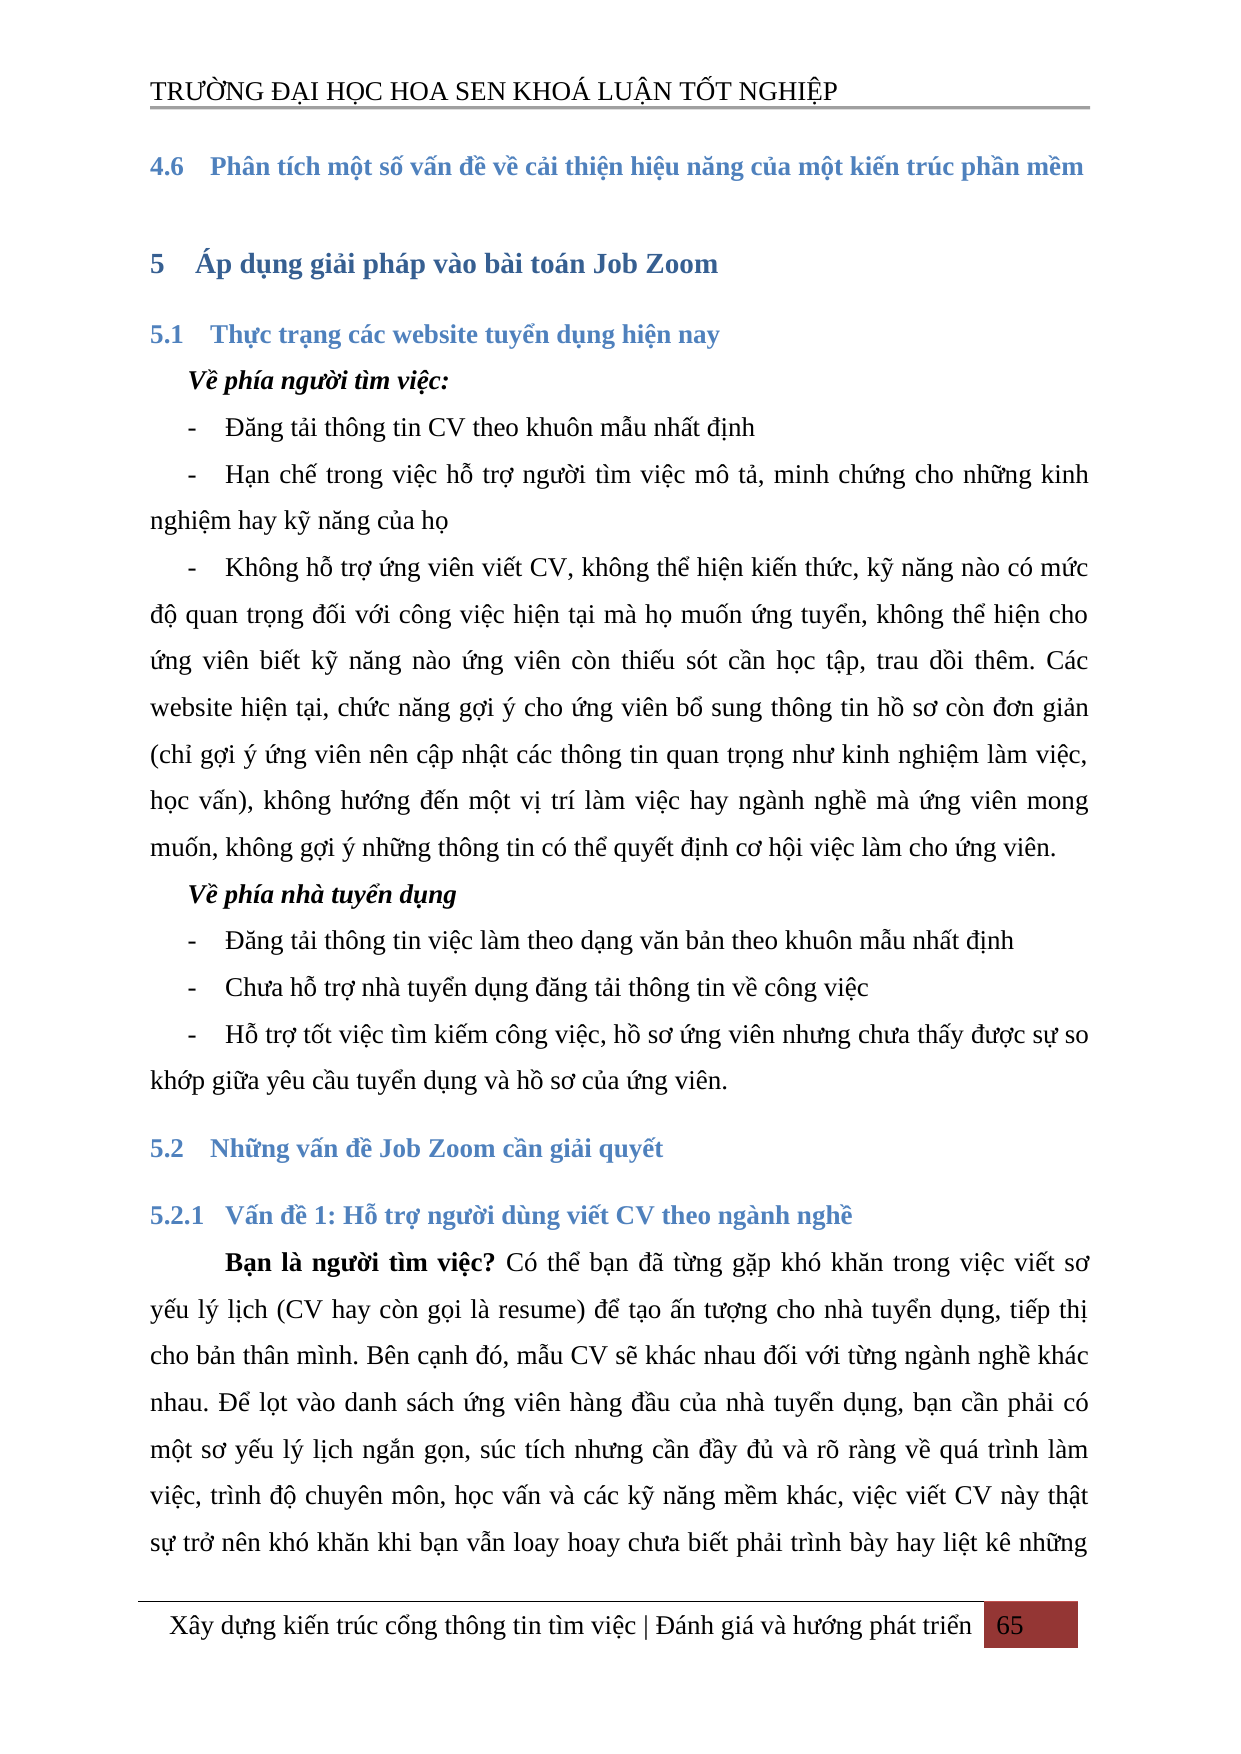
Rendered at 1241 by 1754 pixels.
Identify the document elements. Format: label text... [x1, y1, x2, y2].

text Về phía nhà tuyển dụng [150, 878, 1090, 909]
subtitle Những vấn đề Job Zoom cần giải quyết [150, 1132, 1090, 1163]
list Không hỗ trợ ứng viên viết CV, không thể hiện kiến thức, kỹ năng nào có mức độ quan trọng đối với công việc hiện tại mà họ muốn ứng tuyển, không thể hiện cho ứng viên biết kỹ năng nào ứng viên còn thiếu sót cần học tập, trau dồi thêm. Các website hiện tại, chức năng gợi ý cho ứng viên bổ sung thông tin hồ sơ còn đơn giản (chỉ gợi ý ứng viên nên cập nhật các thông tin quan trọng như kinh nghiệm làm việc, học vấn), không hướng đến một vị trí làm việc hay ngành nghề mà ứng viên mong muốn, không gợi ý những thông tin có thể quyết định cơ hội việc làm cho ứng viên. [150, 551, 1090, 862]
list Hạn chế trong việc hỗ trợ người tìm việc mô tả, minh chứng cho những kinh nghiệm hay kỹ năng của họ [150, 458, 1090, 536]
subtitle Phân tích một số vấn đề về cải thiện hiệu năng của một kiến trúc phần mềm [150, 150, 1090, 181]
list Hỗ trợ tốt việc tìm kiếm công việc, hồ sơ ứng viên nhưng chưa thấy được sự so khớp giữa yêu cầu tuyển dụng và hồ sơ của ứng viên. [150, 1018, 1090, 1096]
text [150, 1246, 1090, 1557]
list Chưa hỗ trợ nhà tuyển dụng đăng tải thông tin về công việc [150, 971, 1090, 1002]
list Về phía người tìm việc: [187, 364, 1090, 396]
list Đăng tải thông tin CV theo khuôn mẫu nhất định [150, 411, 1090, 442]
subtitle Áp dụng giải pháp vào bài toán Job Zoom [150, 247, 1090, 280]
list Đăng tải thông tin việc làm theo dạng văn bản theo khuôn mẫu nhất định [150, 924, 1090, 956]
subtitle Vấn đề 1: Hỗ trợ người dùng viết CV theo ngành nghề [150, 1199, 1090, 1231]
subtitle Thực trạng các website tuyển dụng hiện nay [150, 318, 1090, 349]
